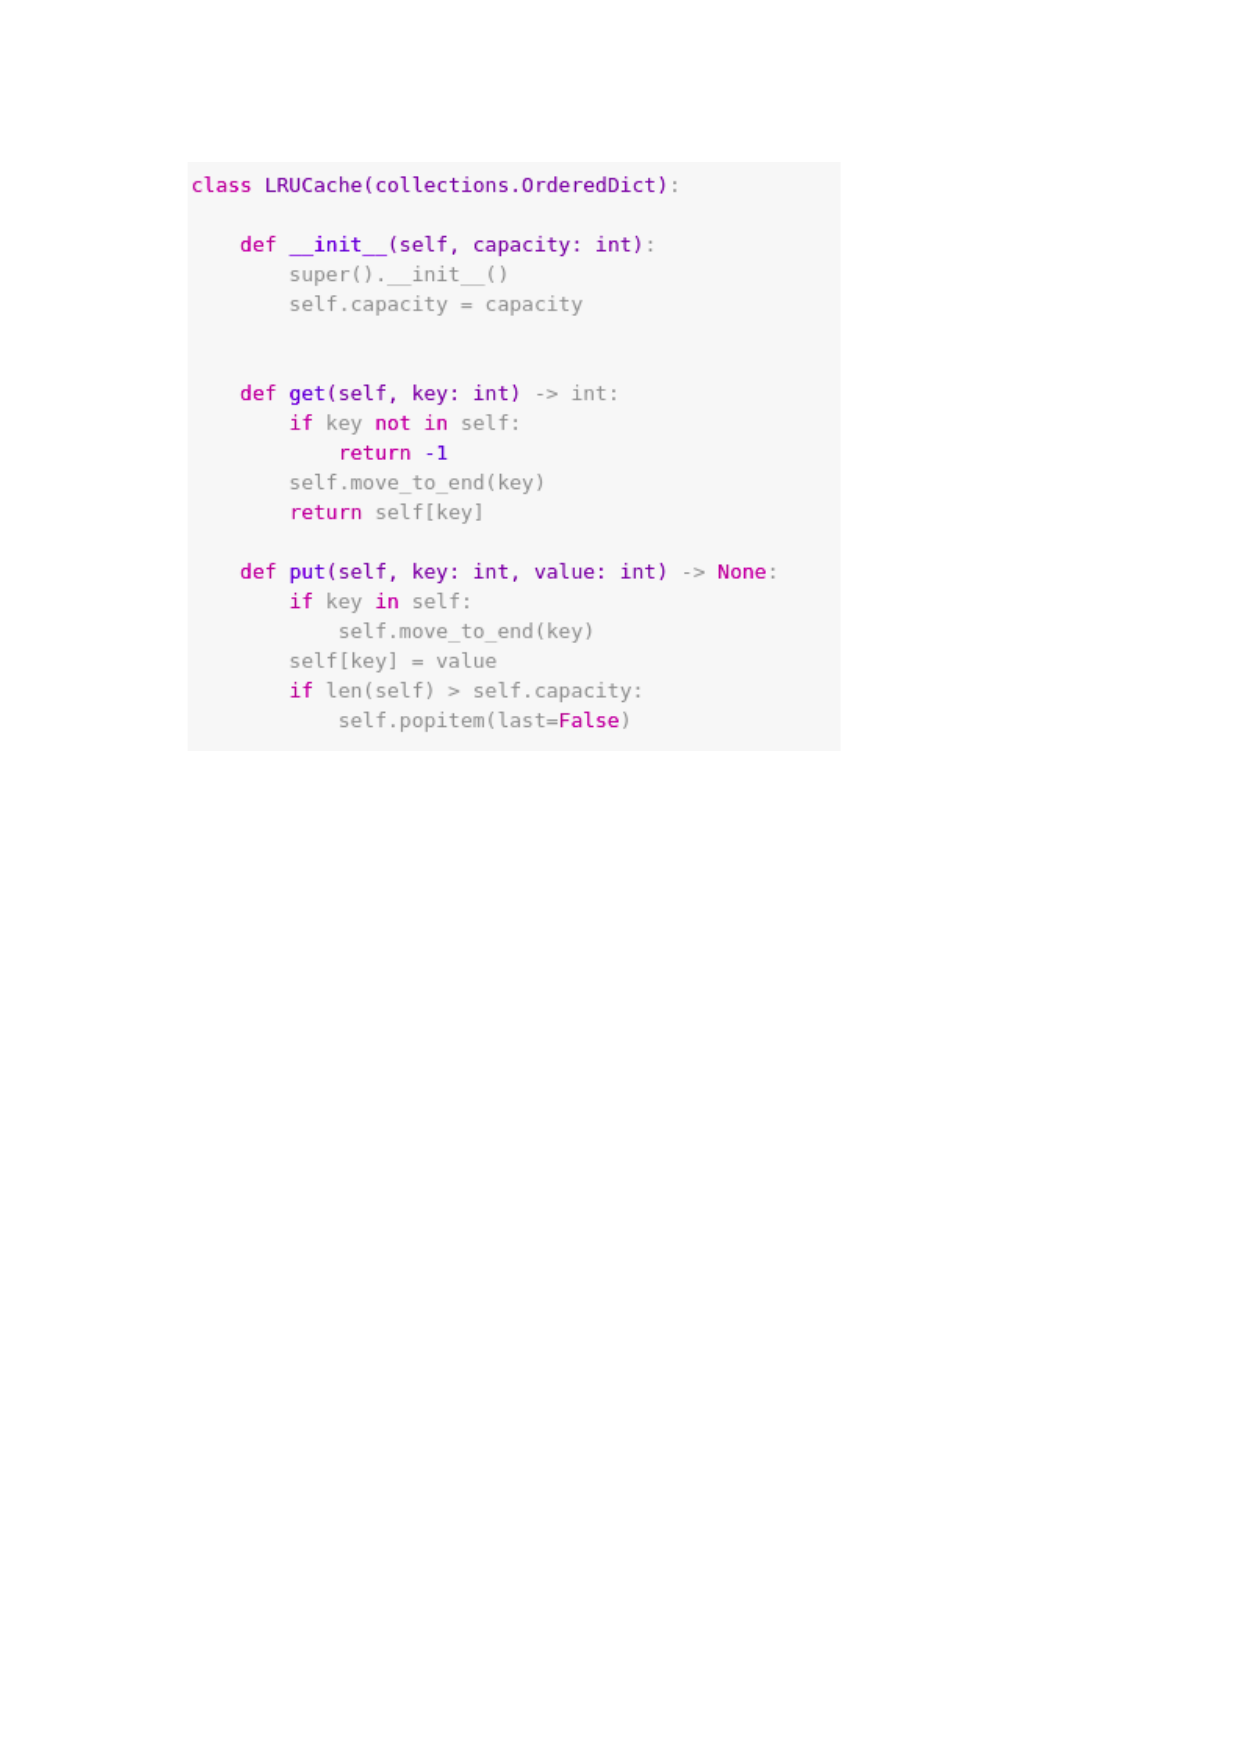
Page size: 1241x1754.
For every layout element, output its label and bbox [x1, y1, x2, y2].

picture [187, 162, 841, 751]
